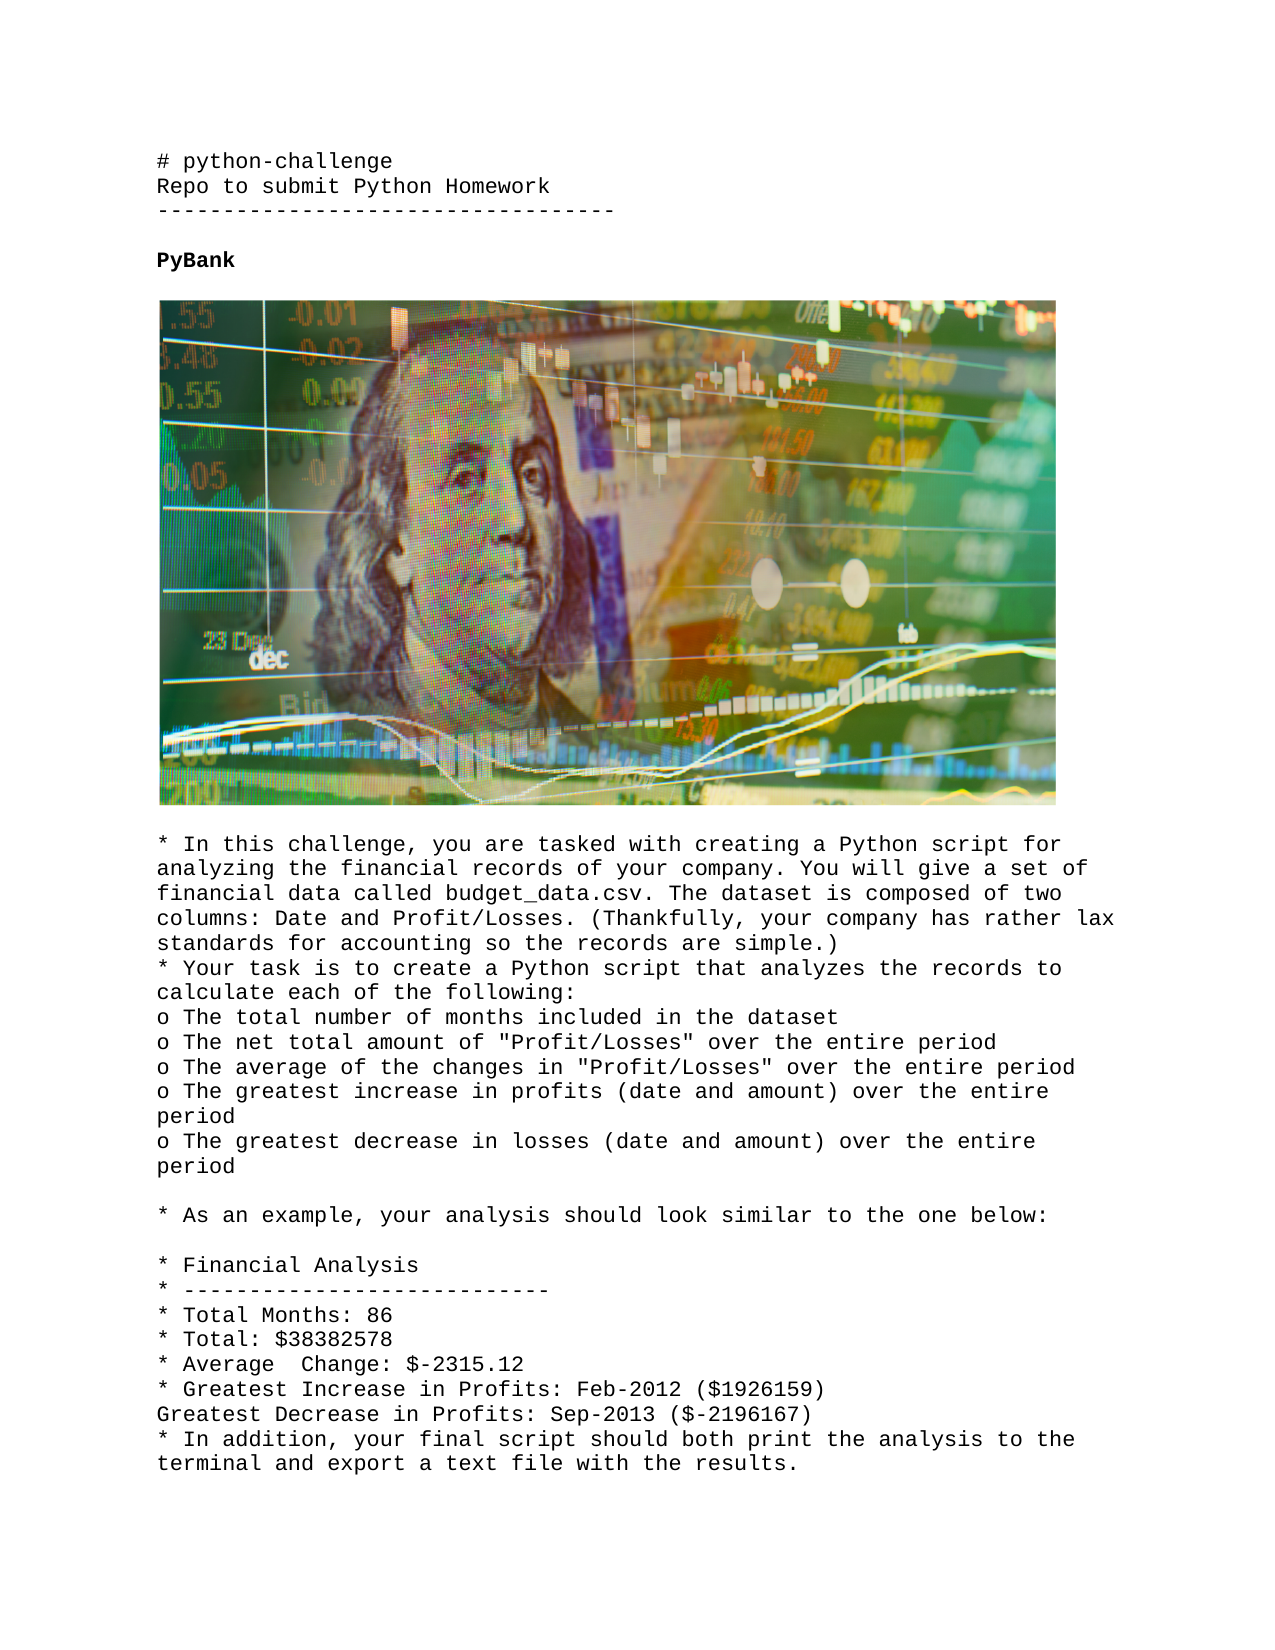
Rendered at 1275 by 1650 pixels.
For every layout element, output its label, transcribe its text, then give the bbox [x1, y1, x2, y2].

text o The total number of months included in the dataset [156, 1006, 1118, 1031]
text Greatest Decrease in Profits: Sep-2013 ($-2196167) [156, 1403, 1118, 1428]
text o The greatest increase in profits (date and amount) over the entire period [156, 1081, 1118, 1130]
text * Total Months: 86 [156, 1304, 1118, 1328]
text PyBank [156, 249, 1118, 274]
text * As an example, your analysis should look similar to the one below: [156, 1204, 1118, 1229]
text * Financial Analysis [156, 1254, 1118, 1279]
text * ---------------------------- [156, 1279, 1118, 1304]
text * Total: $38382578 [156, 1328, 1118, 1353]
text Repo to submit Python Homework [156, 175, 1118, 199]
picture [156, 298, 1060, 808]
text o The average of the changes in "Profit/Losses" over the entire period [156, 1056, 1118, 1081]
text * In this challenge, you are tasked with creating a Python script for analyzing the financial records of your company. You will give a set of financial data called budget_data.csv. The dataset is composed of two columns: Date and Profit/Losses. (Thankfully, your company has rather lax standards for accounting so the records are simple.) [156, 833, 1118, 957]
text * Average Change: $-2315.12 [156, 1353, 1118, 1378]
text ----------------------------------- [156, 199, 1118, 224]
text o The net total amount of "Profit/Losses" over the entire period [156, 1031, 1118, 1056]
text * In addition, your final script should both print the analysis to the terminal and export a text file with the results. [156, 1428, 1118, 1477]
text * Your task is to create a Python script that analyzes the records to calculate each of the following: [156, 957, 1118, 1006]
text o The greatest decrease in losses (date and amount) over the entire period [156, 1130, 1118, 1180]
text # python-challenge [156, 150, 1118, 175]
text * Greatest Increase in Profits: Feb-2012 ($1926159) [156, 1378, 1118, 1403]
